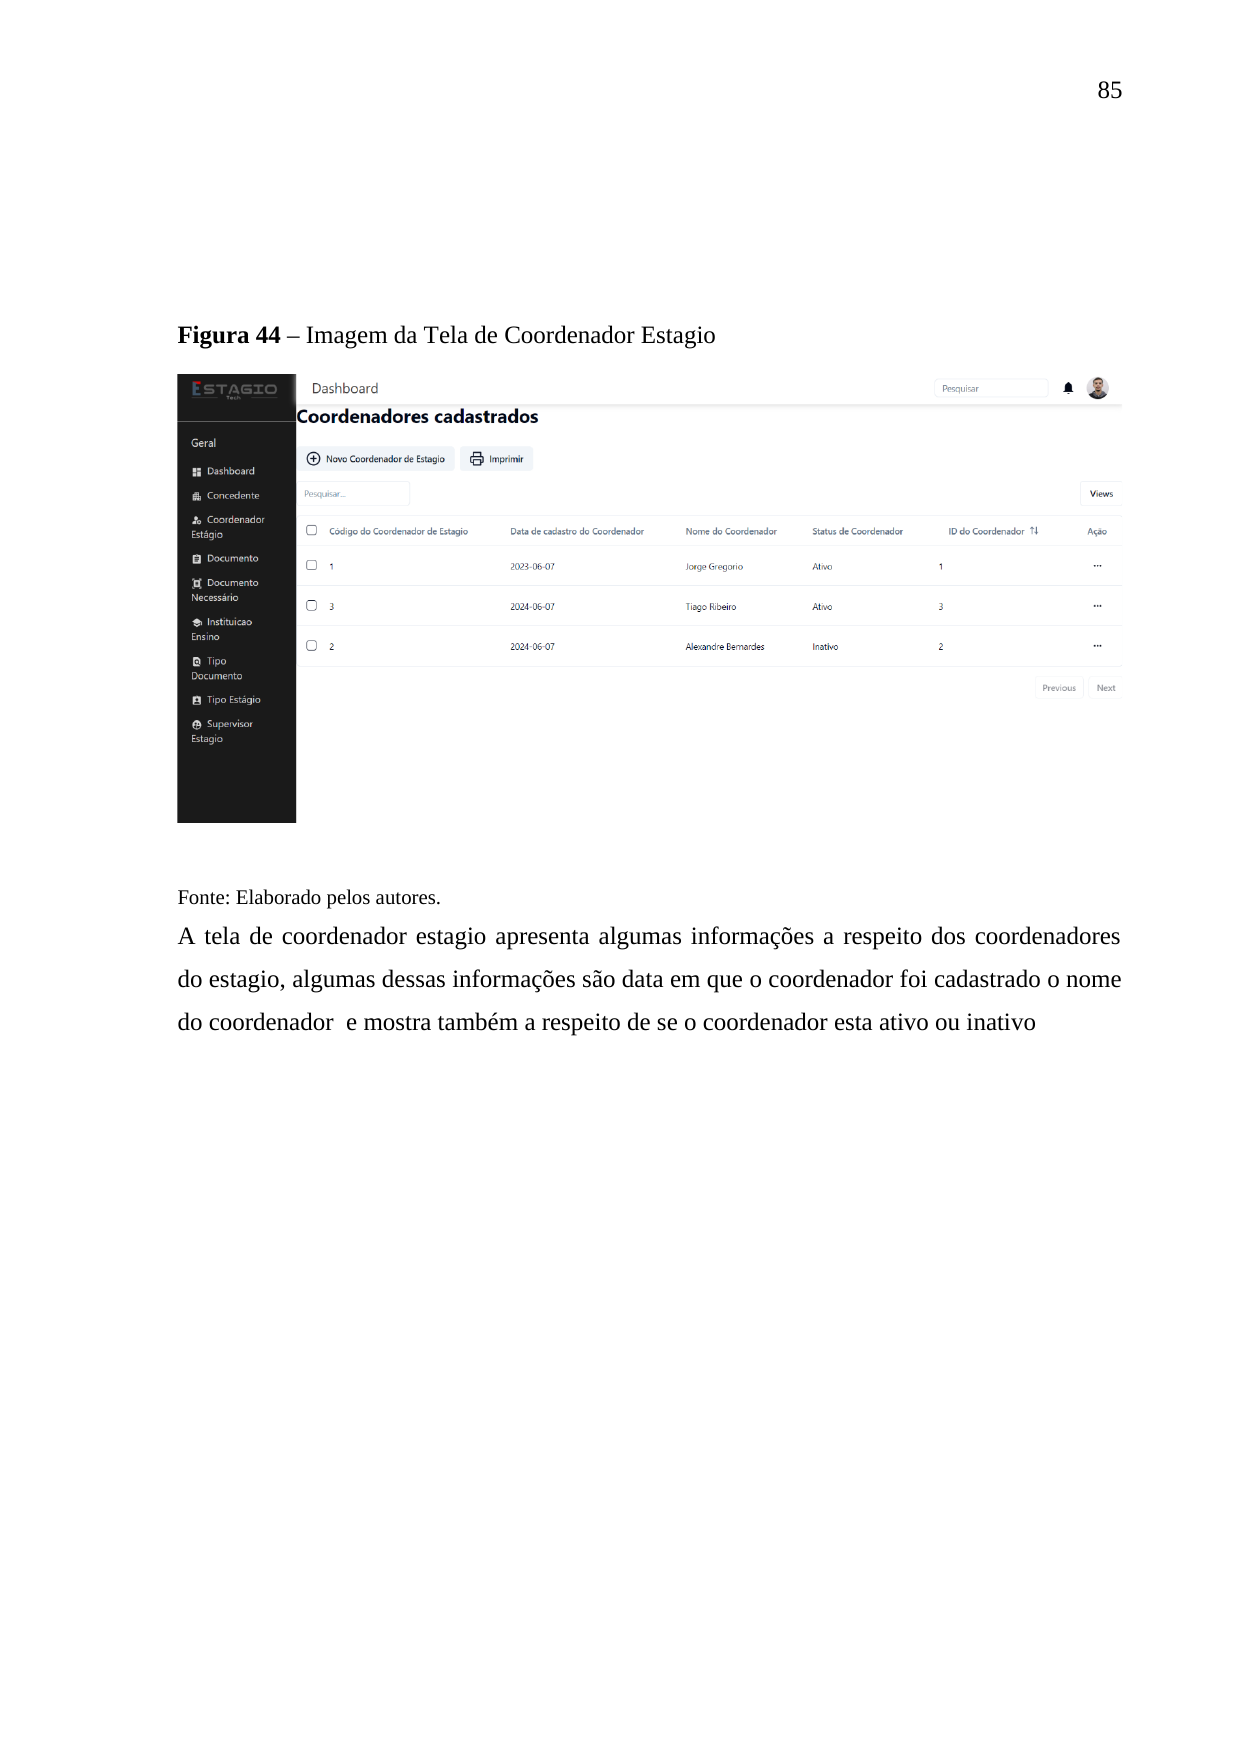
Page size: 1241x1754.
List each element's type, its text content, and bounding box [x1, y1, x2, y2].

text A tela de coordenador estagio apresenta algumas informações a respeito dos coordenadores do estagio, algumas dessas informações são data em que o coordenador foi cadastrado o nome do coordenador e mostra também a respeito de se o coordenador esta ativo ou inativo [177, 921, 1122, 1036]
text Fonte: Elaborado pelos autores. [177, 885, 1122, 909]
picture [177, 374, 1123, 823]
text Figura 44 – Imagem da Tela de Coordenador Estagio [177, 320, 1122, 349]
